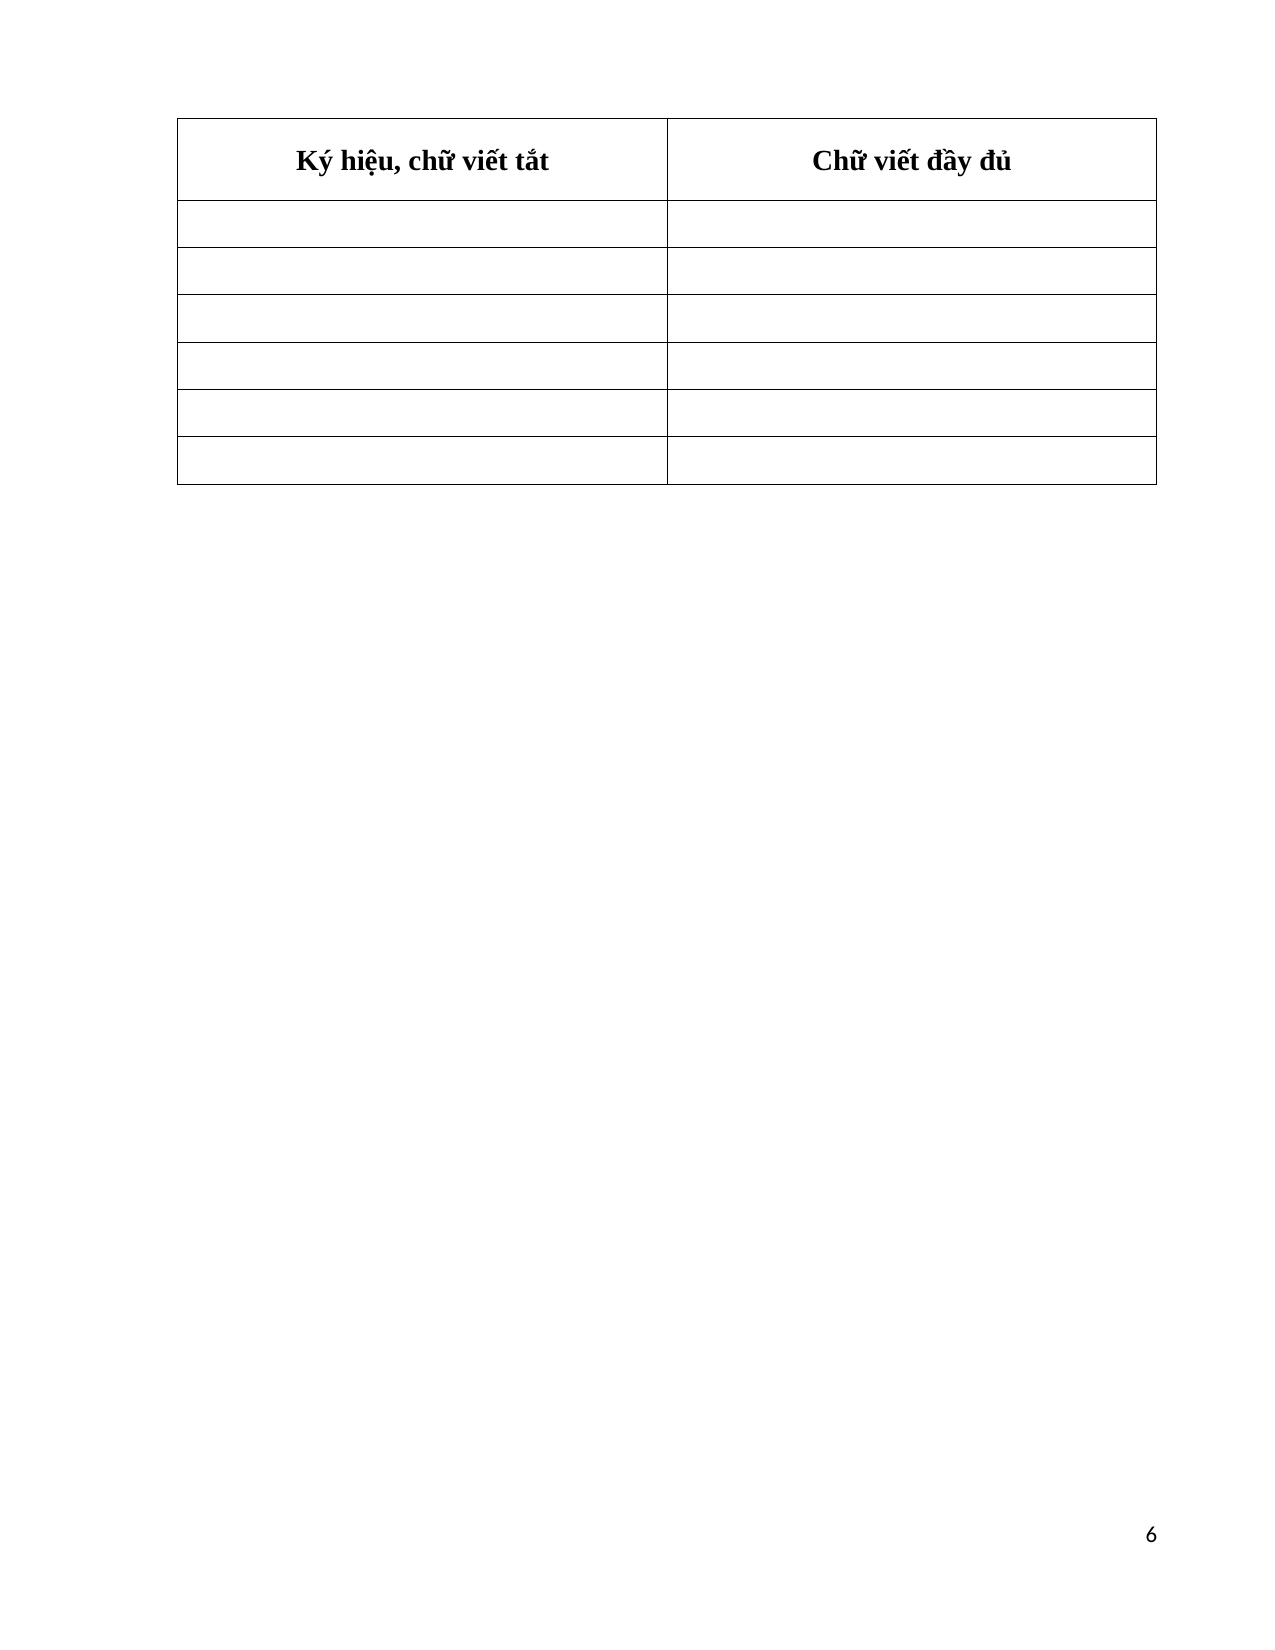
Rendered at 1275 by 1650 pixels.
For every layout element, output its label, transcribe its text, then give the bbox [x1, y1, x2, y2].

table_cell [668, 437, 1156, 483]
table_cell [668, 343, 1156, 389]
table_header Ký hiệu, chữ viết tắt [178, 119, 667, 200]
table_cell [668, 390, 1156, 436]
table_cell [178, 201, 667, 247]
table_cell [668, 201, 1156, 247]
table_cell [668, 295, 1156, 342]
table_cell [178, 295, 667, 342]
table_cell [668, 248, 1156, 294]
table_cell [178, 390, 667, 436]
table_header Chữ viết đầy đủ [668, 119, 1156, 200]
table_cell [178, 343, 667, 389]
table_cell [178, 437, 667, 483]
table_cell [178, 248, 667, 294]
